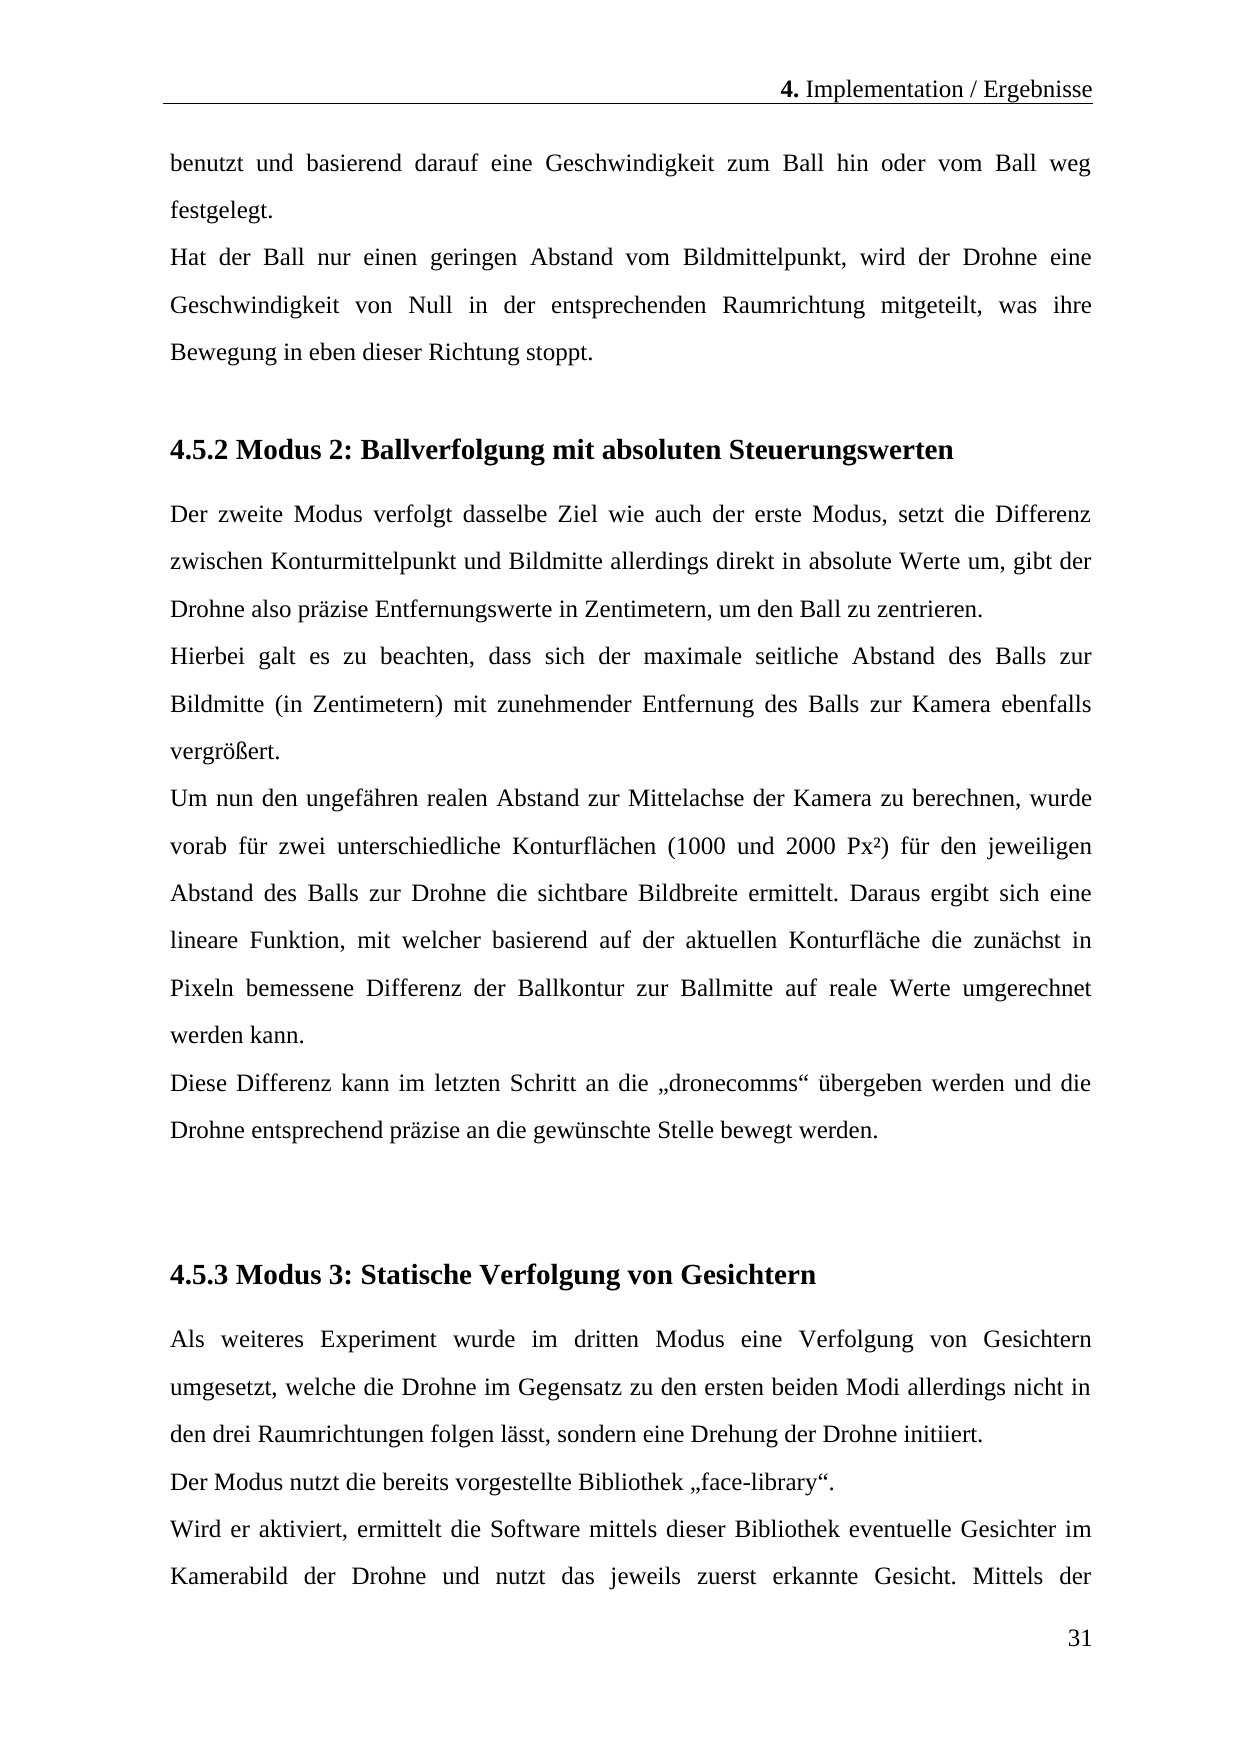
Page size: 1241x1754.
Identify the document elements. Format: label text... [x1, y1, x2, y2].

subtitle 4.5.2 Modus 2: Ballverfolgung mit absoluten Steuerungswerten [170, 432, 1093, 466]
subtitle 4.5.3 Modus 3: Statische Verfolgung von Gesichtern [170, 1257, 1093, 1291]
text Hat der Ball nur einen geringen Abstand vom Bildmittelpunkt, wird der Drohne eine Geschwindigkeit von Null in der entsprechenden Raumrichtung mitgeteilt, was ihre Bewegung in eben dieser Richtung stoppt. [170, 242, 1093, 366]
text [170, 148, 1093, 224]
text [170, 1514, 1093, 1590]
text Um nun den ungefähren realen Abstand zur Mittelachse der Kamera zu berechnen, wurde vorab für zwei unterschiedliche Konturflächen (1000 und 2000 Px²) für den jeweiligen Abstand des Balls zur Drohne die sichtbare Bildbreite ermittelt. Daraus ergibt sich eine lineare Funktion, mit welcher basierend auf der aktuellen Konturfläche die zunächst in Pixeln bemessene Differenz der Ballkontur zur Ballmitte auf reale Werte umgerechnet werden kann. [170, 783, 1093, 1049]
text Der Modus nutzt die bereits vorgestellte Bibliothek „face-library“. [170, 1467, 1093, 1495]
text Hierbei galt es zu beachten, dass sich der maximale seitliche Abstand des Balls zur Bildmitte (in Zentimetern) mit zunehmender Entfernung des Balls zur Kamera ebenfalls vergrößert. [170, 641, 1093, 765]
text Der zweite Modus verfolgt dasselbe Ziel wie auch der erste Modus, setzt die Differenz zwischen Konturmittelpunkt und Bildmitte allerdings direkt in absolute Werte um, gibt der Drohne also präzise Entfernungswerte in Zentimetern, um den Ball zu zentrieren. [170, 499, 1093, 623]
text Als weiteres Experiment wurde im dritten Modus eine Verfolgung von Gesichtern umgesetzt, welche die Drohne im Gegensatz zu den ersten beiden Modi allerdings nicht in den drei Raumrichtungen folgen lässt, sondern eine Drehung der Drohne initiiert. [170, 1324, 1093, 1448]
text Diese Differenz kann im letzten Schritt an die „dronecomms“ übergeben werden und die Drohne entsprechend präzise an die gewünschte Stelle bewegt werden. [170, 1068, 1093, 1144]
